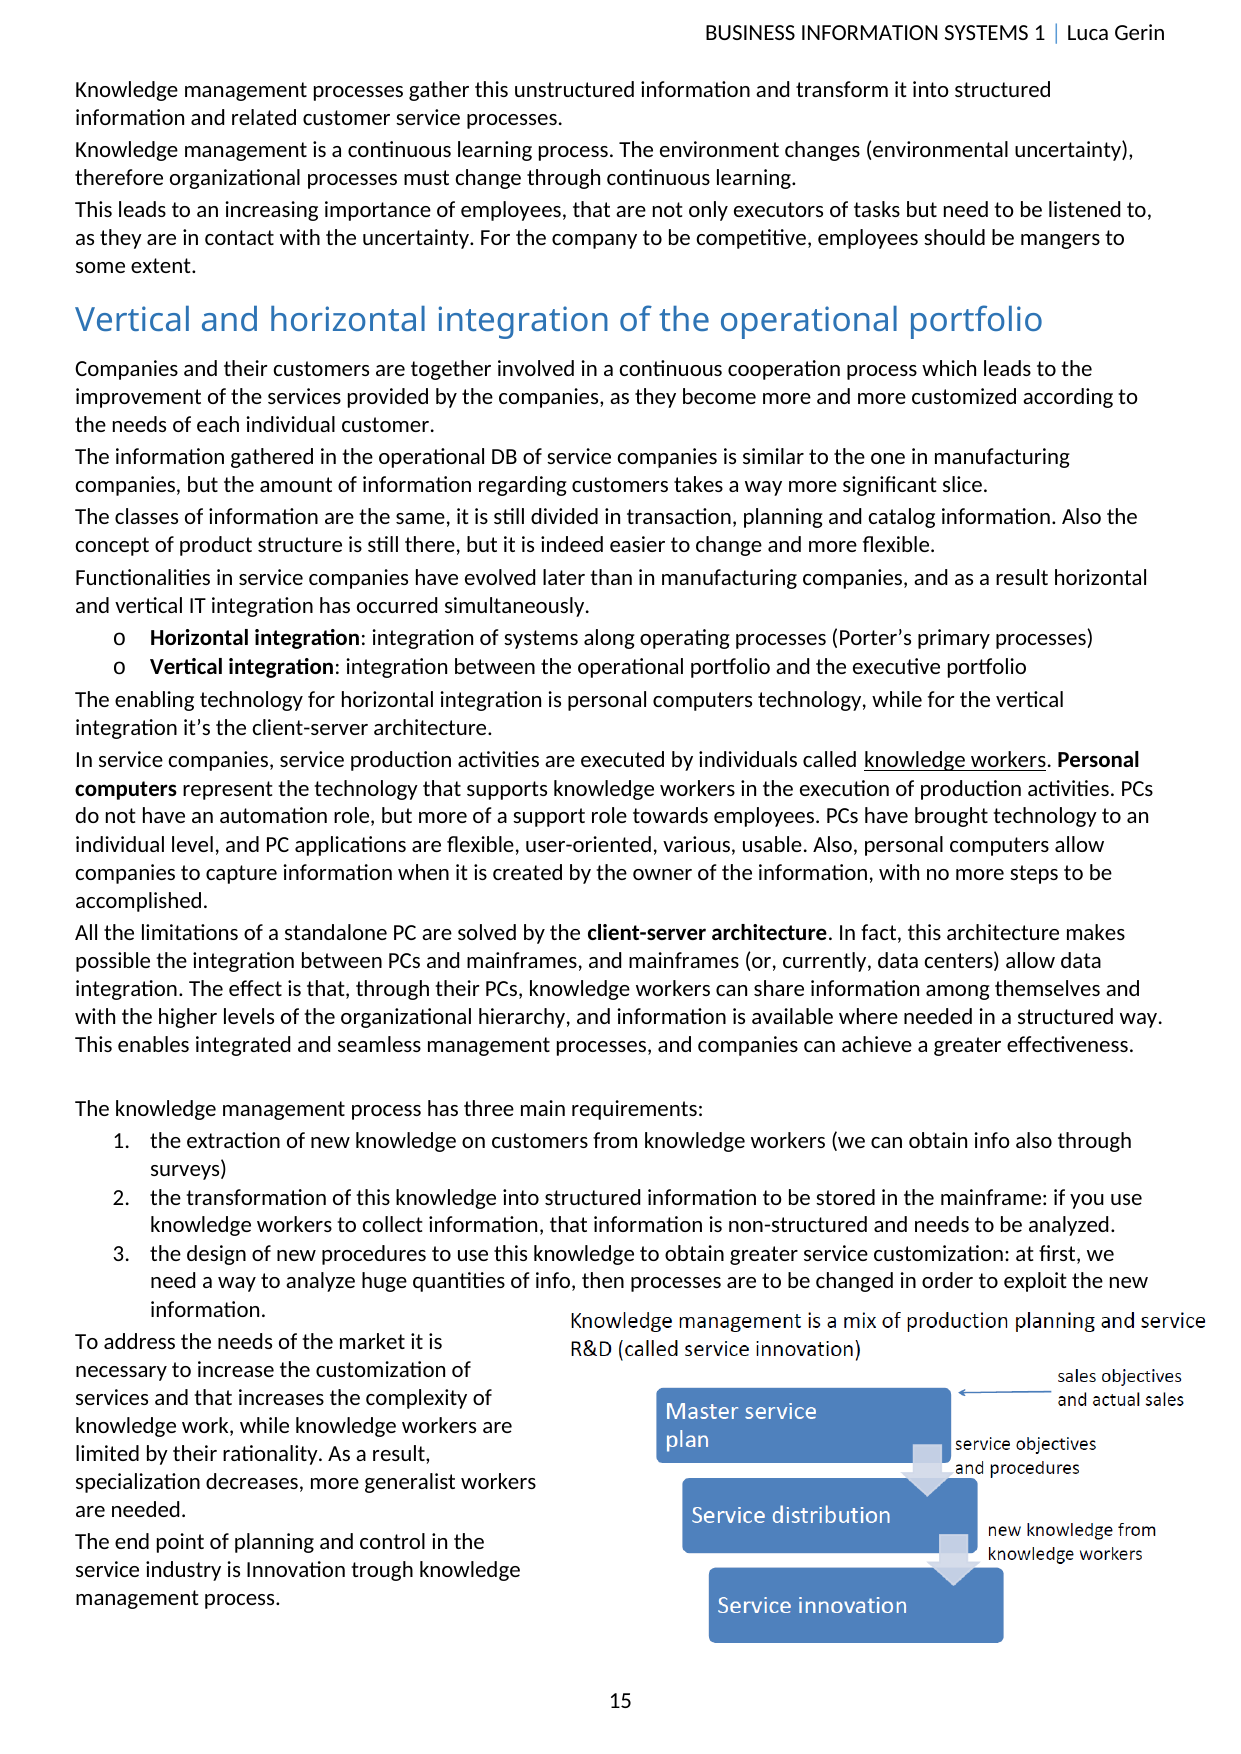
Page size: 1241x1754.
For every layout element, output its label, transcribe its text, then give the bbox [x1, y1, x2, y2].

text The end point of planning and control in the service industry is Innovation trough knowledge management process. [75, 1527, 558, 1611]
text The classes of information are the same, it is still divided in transaction, planning and catalog information. Also the concept of product structure is still there, but it is indeed easier to change and more flexible. [75, 502, 1165, 558]
text Functionalities in service companies have evolved later than in manufacturing companies, and as a result horizontal and vertical IT integration has occurred simultaneously. [75, 563, 1165, 619]
list Vertical integration: integration between the operational portfolio and the executive portfolio [112, 652, 1165, 681]
text The knowledge management process has three main requirements: [75, 1094, 1165, 1122]
text Companies and their customers are together involved in a continuous cooperation process which leads to the improvement of the services provided by the companies, as they become more and more customized according to the needs of each individual customer. [75, 354, 1165, 438]
text To address the needs of the market it is necessary to increase the customization of services and that increases the complexity of knowledge work, while knowledge workers are limited by their rationality. As a result, specialization decreases, more generalist workers are needed. [75, 1327, 558, 1523]
list the transformation of this knowledge into structured information to be stored in the mainframe: if you use knowledge workers to collect information, that information is non-structured and needs to be analyzed. [112, 1183, 1165, 1239]
text In service companies, service production activities are executed by individuals called knowledge workers. Personal computers represent the technology that supports knowledge workers in the execution of production activities. PCs do not have an automation role, but more of a support role towards employees. PCs have brought technology to an individual level, and PC applications are flexible, user-oriented, various, usable. Also, personal computers allow companies to capture information when it is created by the owner of the information, with no more steps to be accomplished. [75, 746, 1165, 914]
text The enabling technology for horizontal integration is personal computers technology, while for the vertical integration it’s the client-server architecture. [75, 685, 1165, 741]
text The information gathered in the operational DB of service companies is similar to the one in manufacturing companies, but the amount of information regarding customers takes a way more significant slice. [75, 442, 1165, 498]
list the extraction of new knowledge on customers from knowledge workers (we can obtain info also through surveys) [112, 1127, 1165, 1183]
text This leads to an increasing importance of employees, that are not only executors of tasks but need to be listened to, as they are in contact with the uncertainty. For the company to be competitive, employees should be mangers to some extent. [75, 195, 1165, 279]
text Knowledge management processes gather this unstructured information and transform it into structured information and related customer service processes. [75, 75, 1165, 131]
text All the limitations of a standalone PC are solved by the client-server architecture. In fact, this architecture makes possible the integration between PCs and mainframes, and mainframes (or, currently, data centers) allow data integration. The effect is that, through their PCs, knowledge workers can share information among themselves and with the higher levels of the organizational hierarchy, and information is available where needed in a structured way. This enables integrated and seamless management processes, and companies can achieve a greater effectiveness. [75, 918, 1165, 1058]
list Horizontal integration: integration of systems along operating processes (Porter’s primary processes) [112, 623, 1165, 652]
text Knowledge management is a continuous learning process. The environment changes (environmental uncertainty), therefore organizational processes must change through continuous learning. [75, 135, 1165, 191]
list the design of new procedures to use this knowledge to obtain greater service customization: at first, we need a way to analyze huge quantities of info, then processes are to be changed in order to exploit the new information. [112, 1239, 1165, 1323]
subtitle Vertical and horizontal integration of the operational portfolio [75, 296, 1165, 342]
